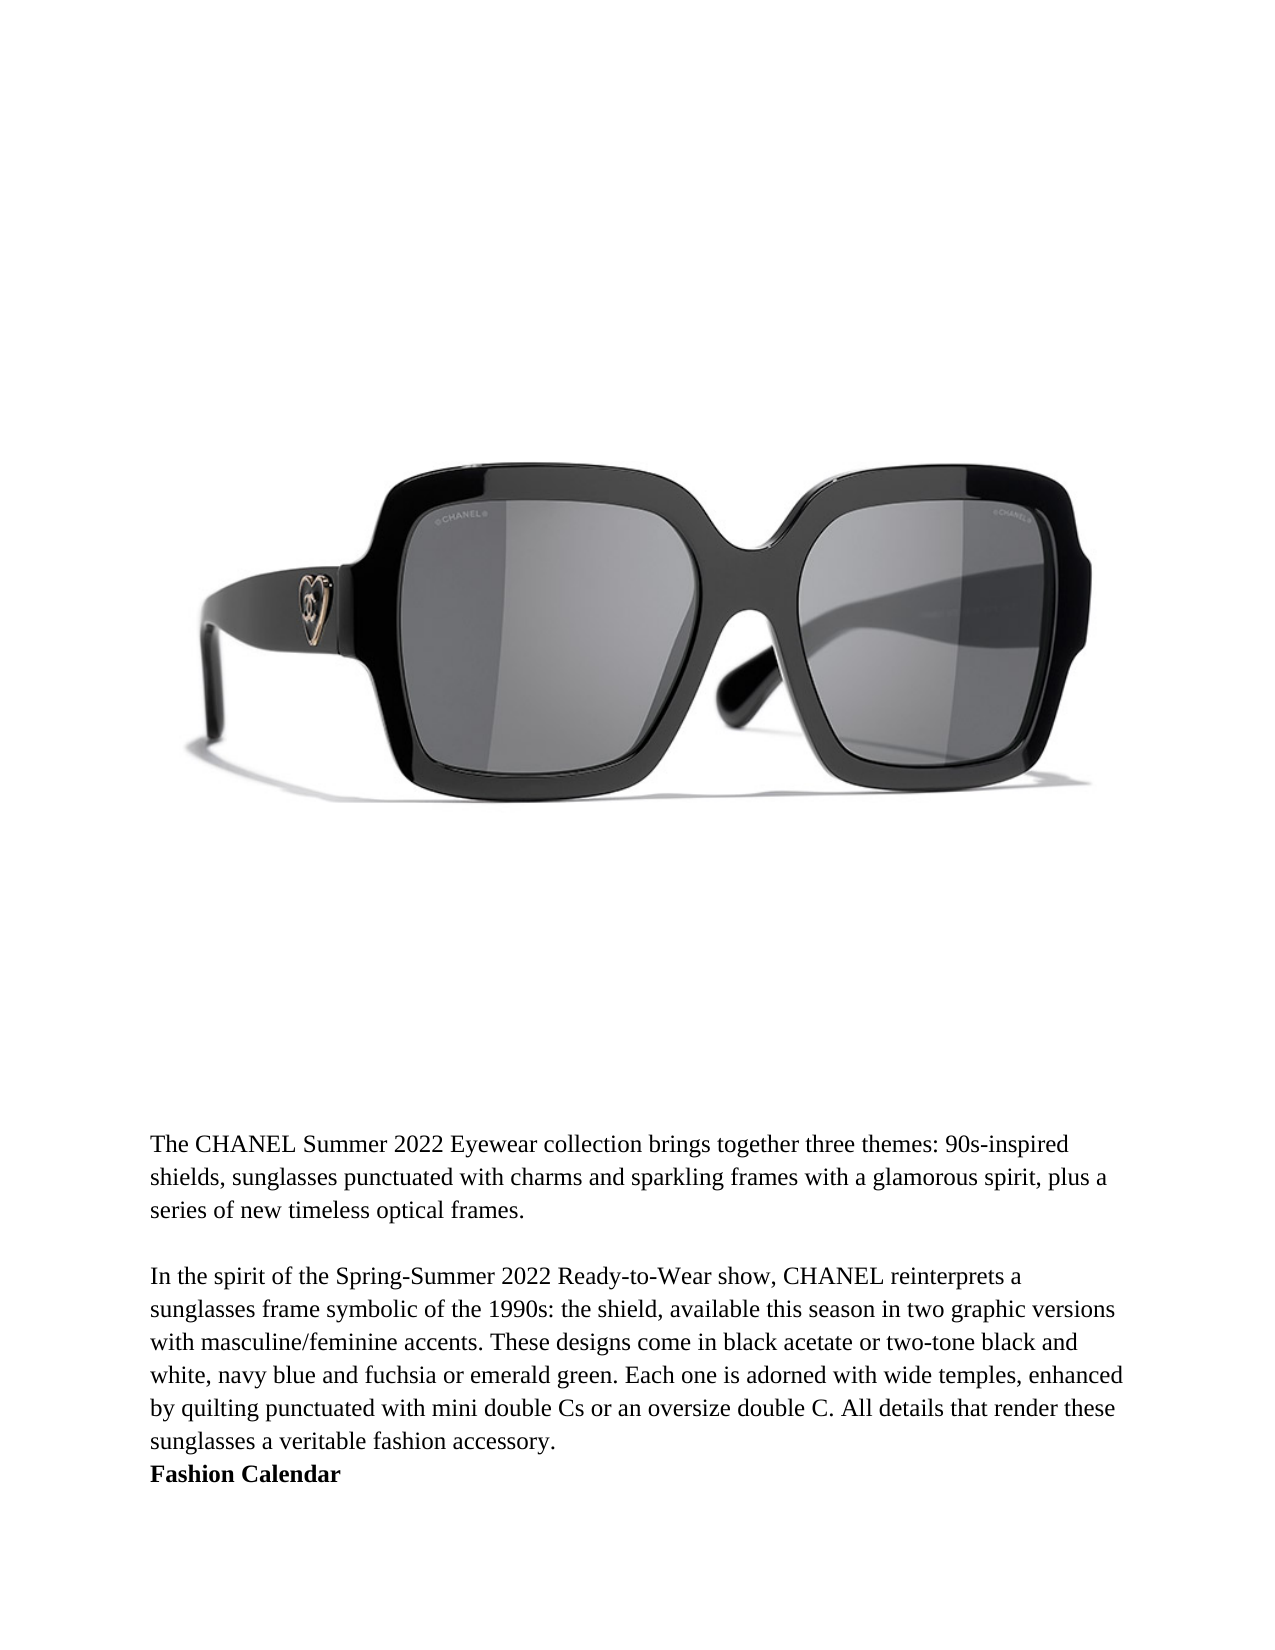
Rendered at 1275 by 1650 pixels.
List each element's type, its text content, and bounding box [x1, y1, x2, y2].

text In the spirit of the Spring-Summer 2022 Ready-to-Wear show, CHANEL reinterprets a sunglasses frame symbolic of the 1990s: the shield, available this season in two graphic versions with masculine/feminine accents. These designs come in black acetate or two-tone black and white, navy blue and fuchsia or emerald green. Each one is adorned with wide temples, enhanced by quilting punctuated with mini double Cs or an oversize double C. All details that render these sunglasses a veritable fashion accessory. [150, 1261, 1125, 1455]
picture [150, 150, 1125, 1125]
text Fashion Calendar [150, 1459, 1125, 1488]
text The CHANEL Summer 2022 Eyewear collection brings together three themes: 90s-inspired shields, sunglasses punctuated with charms and sparkling frames with a glamorous spirit, plus a series of new timeless optical frames. [150, 1129, 1125, 1224]
